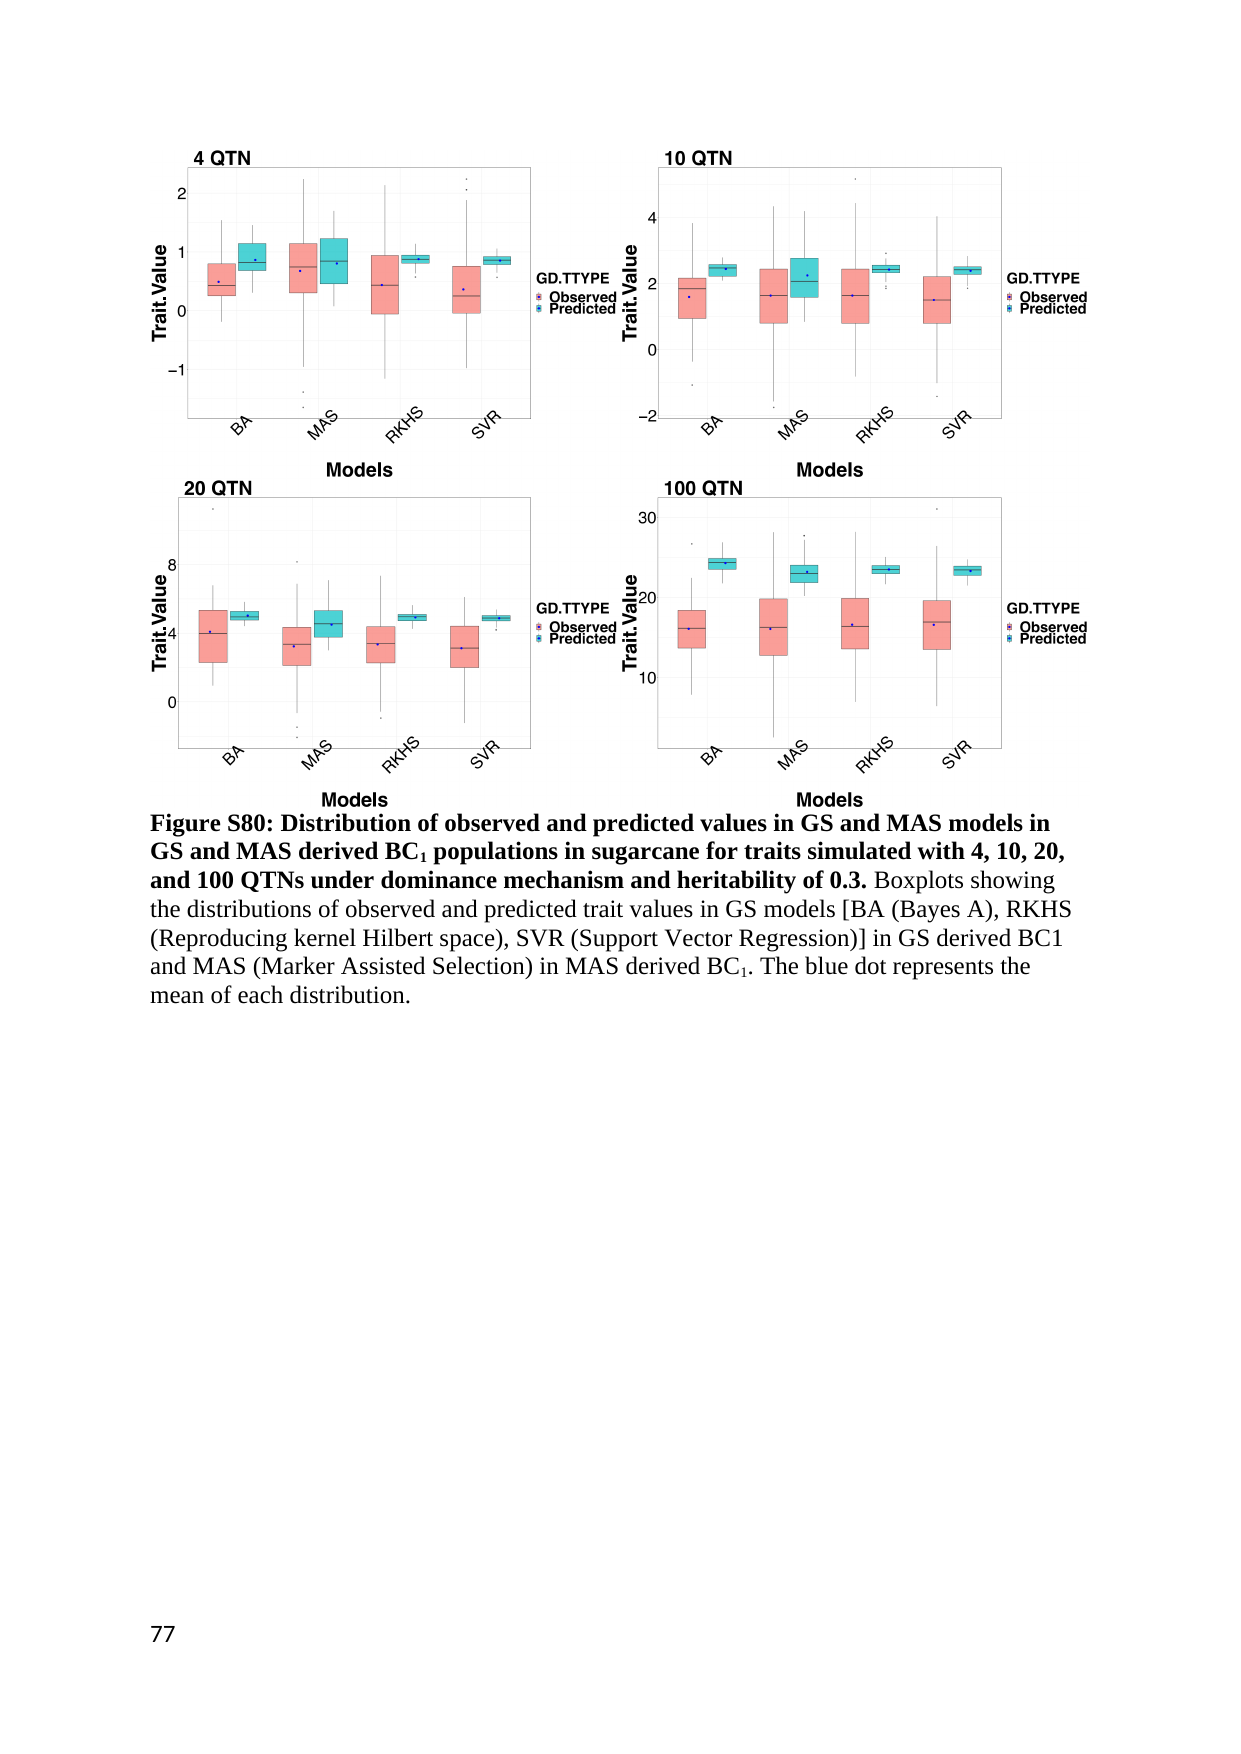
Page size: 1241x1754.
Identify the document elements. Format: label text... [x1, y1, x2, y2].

text Figure S80: Distribution of observed and predicted values in GS and MAS models in GS and MAS derived BC1 populations in sugarcane for traits simulated with 4, 10, 20, and 100 QTNs under dominance mechanism and heritability of 0.3. Boxplots showing the distributions of observed and predicted trait values in GS models [BA (Bayes A), RKHS (Reproducing kernel Hilbert space), SVR (Support Vector Regression)] in GS derived BC1 and MAS (Marker Assisted Selection) in MAS derived BC1. The blue dot represents the mean of each distribution. [150, 808, 1090, 1009]
